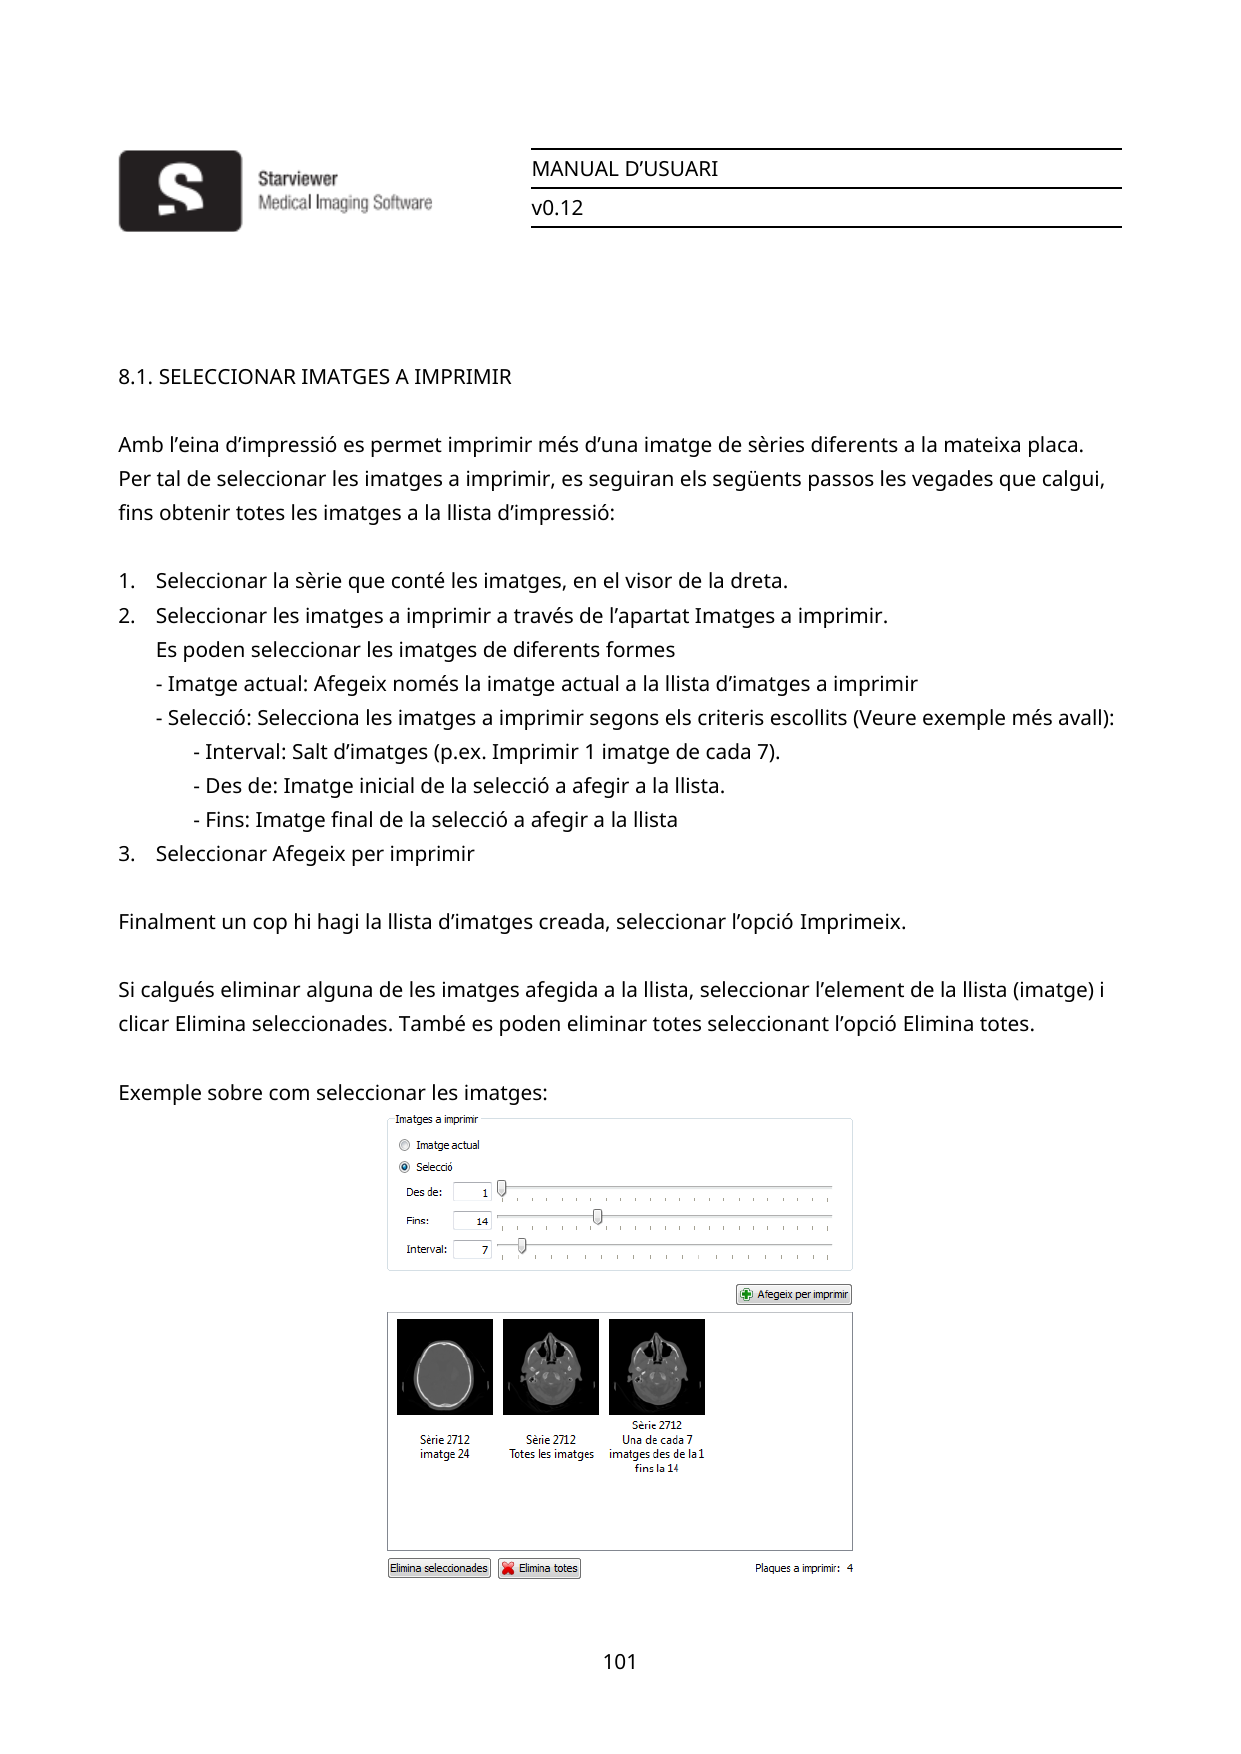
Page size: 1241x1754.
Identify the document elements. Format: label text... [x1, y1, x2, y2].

text - Imatge actual: Afegeix només la imatge actual a la llista d’imatges a imprimir [118, 669, 1122, 697]
list Seleccionar la sèrie que conté les imatges, en el visor de la dreta. [118, 567, 1122, 595]
text - Des de: Imatge inicial de la selecció a afegir a la llista. [118, 771, 1122, 799]
subtitle Seleccionar imatges a imprimir [118, 362, 1122, 391]
list Seleccionar Afegeix per imprimir [118, 839, 1122, 868]
text Si calgués eliminar alguna de les imatges afegida a la llista, seleccionar l’element de la llista (imatge) i clicar Elimina seleccionades. També es poden eliminar totes seleccionant l’opció Elimina totes. [118, 975, 1122, 1038]
text - Selecció: Selecciona les imatges a imprimir segons els criteris escollits (Veure exemple més avall): [118, 703, 1122, 731]
list Seleccionar les imatges a imprimir a través de l’apartat Imatges a imprimir. [118, 601, 1122, 629]
text - Interval: Salt d’imatges (p.ex. Imprimir 1 imatge de cada 7). [118, 737, 1122, 765]
text - Fins: Imatge final de la selecció a afegir a la llista [118, 805, 1122, 833]
text Exemple sobre com seleccionar les imatges: [118, 1078, 1122, 1106]
picture [383, 1111, 857, 1582]
text Finalment un cop hi hagi la llista d’imatges creada, seleccionar l’opció Imprimeix. [118, 907, 1122, 936]
text Amb l’eina d’impressió es permet imprimir més d’una imatge de sèries diferents a la mateixa placa. Per tal de seleccionar les imatges a imprimir, es seguiran els següents passos les vegades que calgui, fins obtenir totes les imatges a la llista d’impressió: [118, 430, 1122, 527]
list Es poden seleccionar les imatges de diferents formes [156, 635, 1122, 663]
